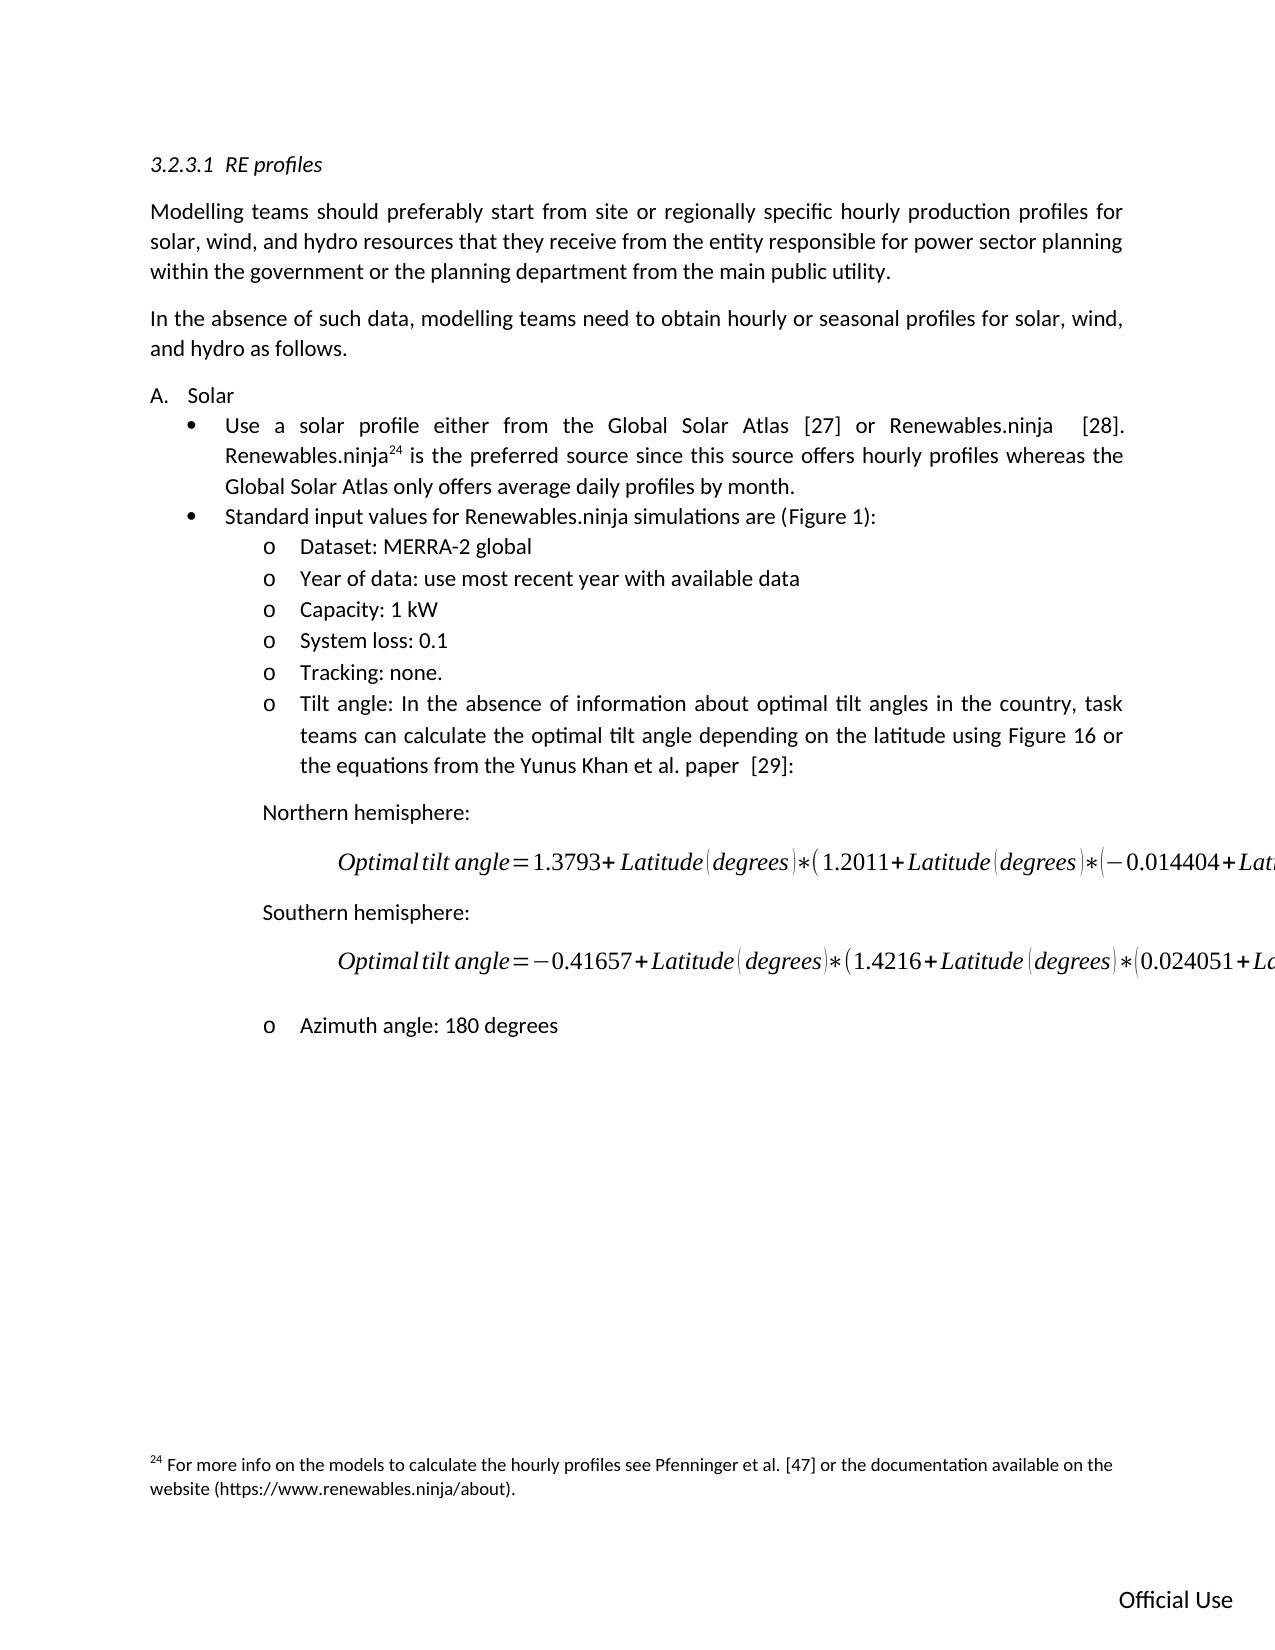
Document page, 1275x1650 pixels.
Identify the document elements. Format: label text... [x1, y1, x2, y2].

text In the absence of such data, modelling teams need to obtain hourly or seasonal profiles for solar, wind, and hydro as follows. [150, 304, 1125, 362]
text Modelling teams should preferably start from site or regionally specific hourly production profiles for solar, wind, and hydro resources that they receive from the entity responsible for power sector planning within the government or the planning department from the main public utility. [150, 197, 1125, 285]
list Azimuth angle: 180 degrees [262, 1011, 1125, 1040]
list Standard input values for Renewables.ninja simulations are (Figure 1): [187, 502, 1125, 530]
list Tilt angle: In the absence of information about optimal tilt angles in the country, task teams can calculate the optimal tilt angle depending on the latitude using Figure 16 or the equations from the Yunus Khan et al. paper [29]: [262, 689, 1125, 779]
list Solar [150, 381, 1125, 409]
text Northern hemisphere: [187, 798, 1125, 826]
list Use a solar profile either from the Global Solar Atlas [27] or Renewables.ninja [28]. Renewables.ninja is the preferred source since this source offers hourly profiles whereas the Global Solar Atlas only offers average daily profiles by month. [187, 411, 1125, 500]
list Tracking: none. [262, 658, 1125, 687]
list Dataset: MERRA-2 global [262, 532, 1125, 561]
text Southern hemisphere: [187, 898, 1125, 926]
list Capacity: 1 kW [262, 595, 1125, 624]
subtitle RE profiles [150, 150, 1125, 178]
list System loss: 0.1 [262, 627, 1125, 656]
list Year of data: use most recent year with available data [262, 564, 1125, 593]
